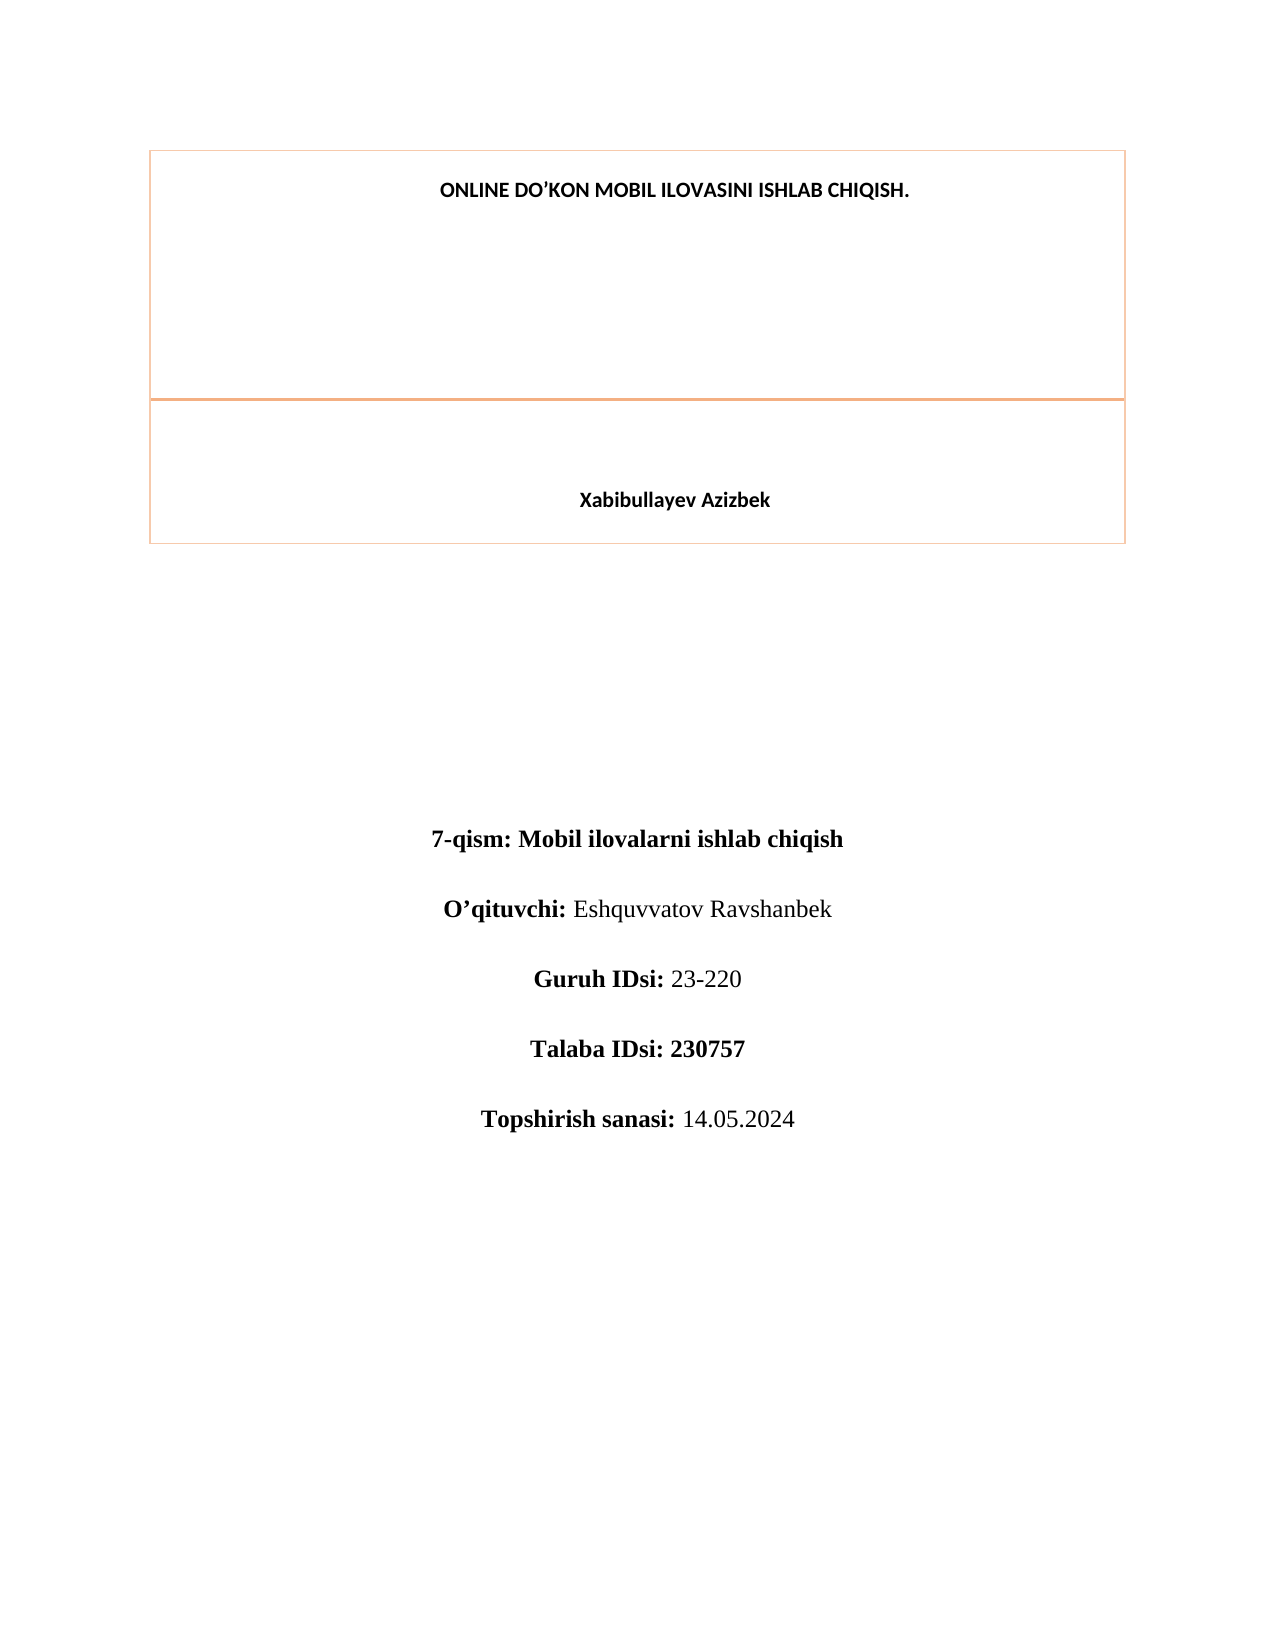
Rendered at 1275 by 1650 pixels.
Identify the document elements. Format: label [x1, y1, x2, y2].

table_cell [151, 401, 1124, 543]
